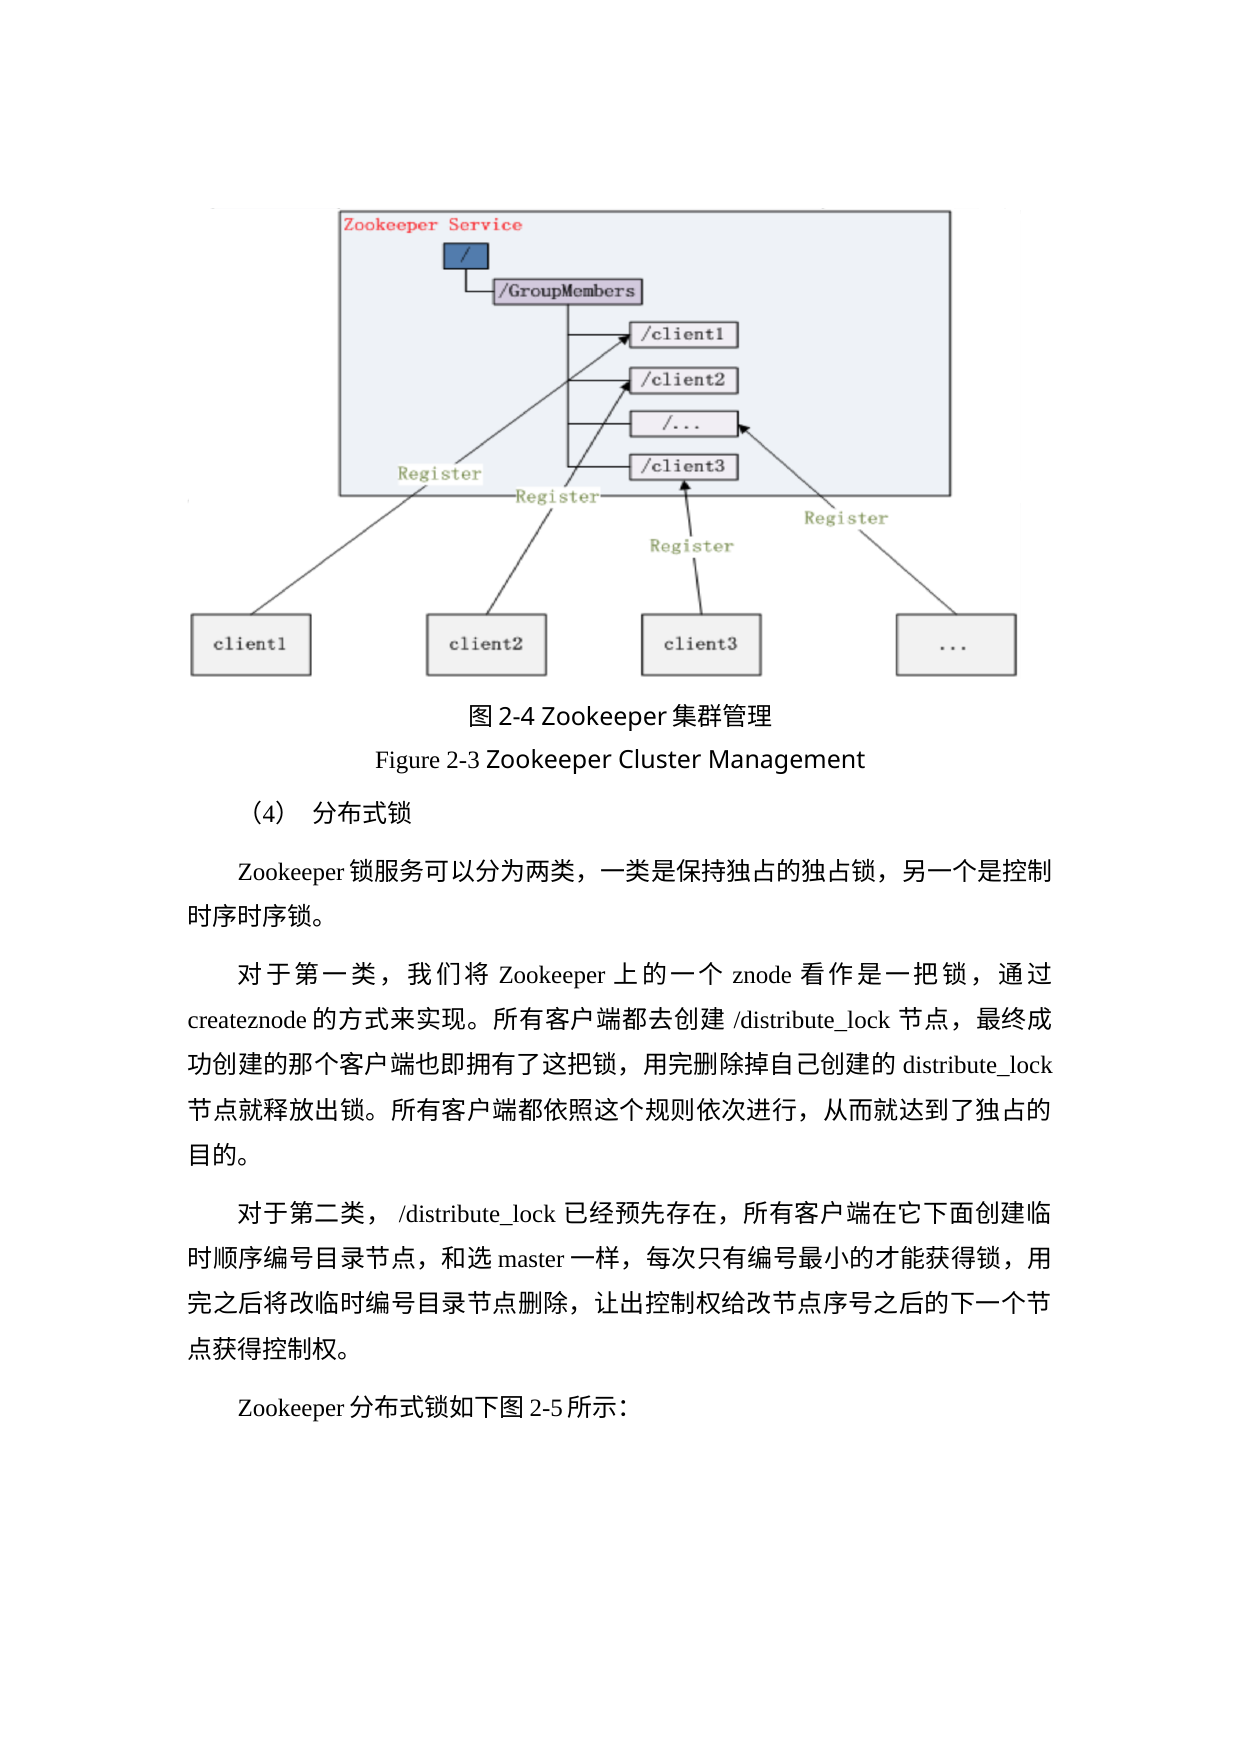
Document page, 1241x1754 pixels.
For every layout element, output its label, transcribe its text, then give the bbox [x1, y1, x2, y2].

list Zookeeper锁服务可以分为两类，一类是保持独占的独占锁，另一个是控制时序时序锁。 [187, 851, 1053, 933]
picture [187, 208, 1021, 679]
list 分布式锁 [237, 793, 1053, 829]
list Zookeeper分布式锁如下图2-5所示： [187, 1387, 1053, 1423]
list 对于第二类， /distribute_lock 已经预先存在，所有客户端在它下面创建临时顺序编号目录节点，和选master一样，每次只有编号最小的才能获得锁，用完之后将改临时编号目录节点删除，让出控制权给改节点序号之后的下一个节点获得控制权。 [187, 1193, 1053, 1365]
list 对于第一类，我们将Zookeeper上的一个znode看作是一把锁，通过createznode的方式来实现。所有客户端都去创建 /distribute_lock 节点，最终成功创建的那个客户端也即拥有了这把锁，用完删除掉自己创建的distribute_lock 节点就释放出锁。所有客户端都依照这个规则依次进行，从而就达到了独占的目的。 [187, 954, 1053, 1172]
text Figure 2-3 Zookeeper Cluster Management [187, 737, 1053, 781]
